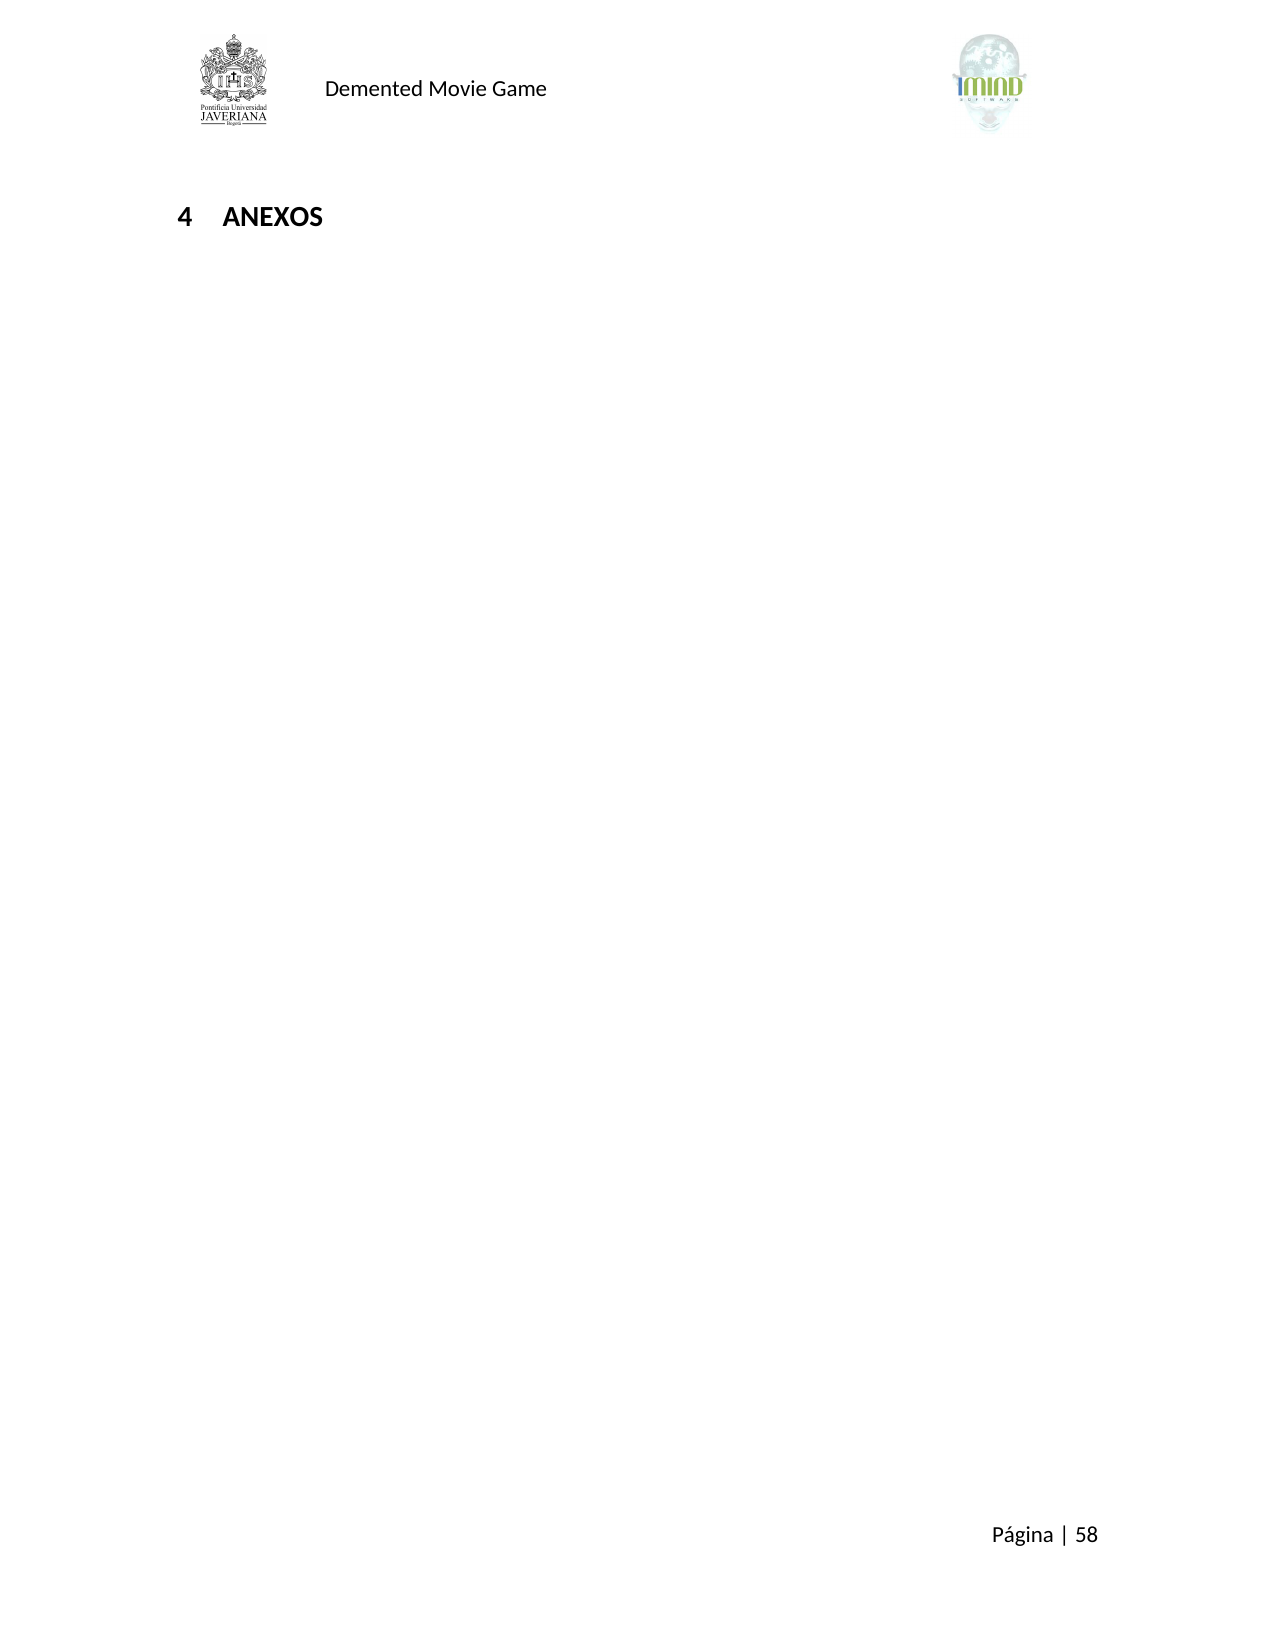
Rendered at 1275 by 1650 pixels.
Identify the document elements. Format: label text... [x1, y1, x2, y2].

subtitle ANEXOS [177, 198, 1098, 233]
picture [200, 34, 267, 126]
picture [951, 34, 1033, 138]
